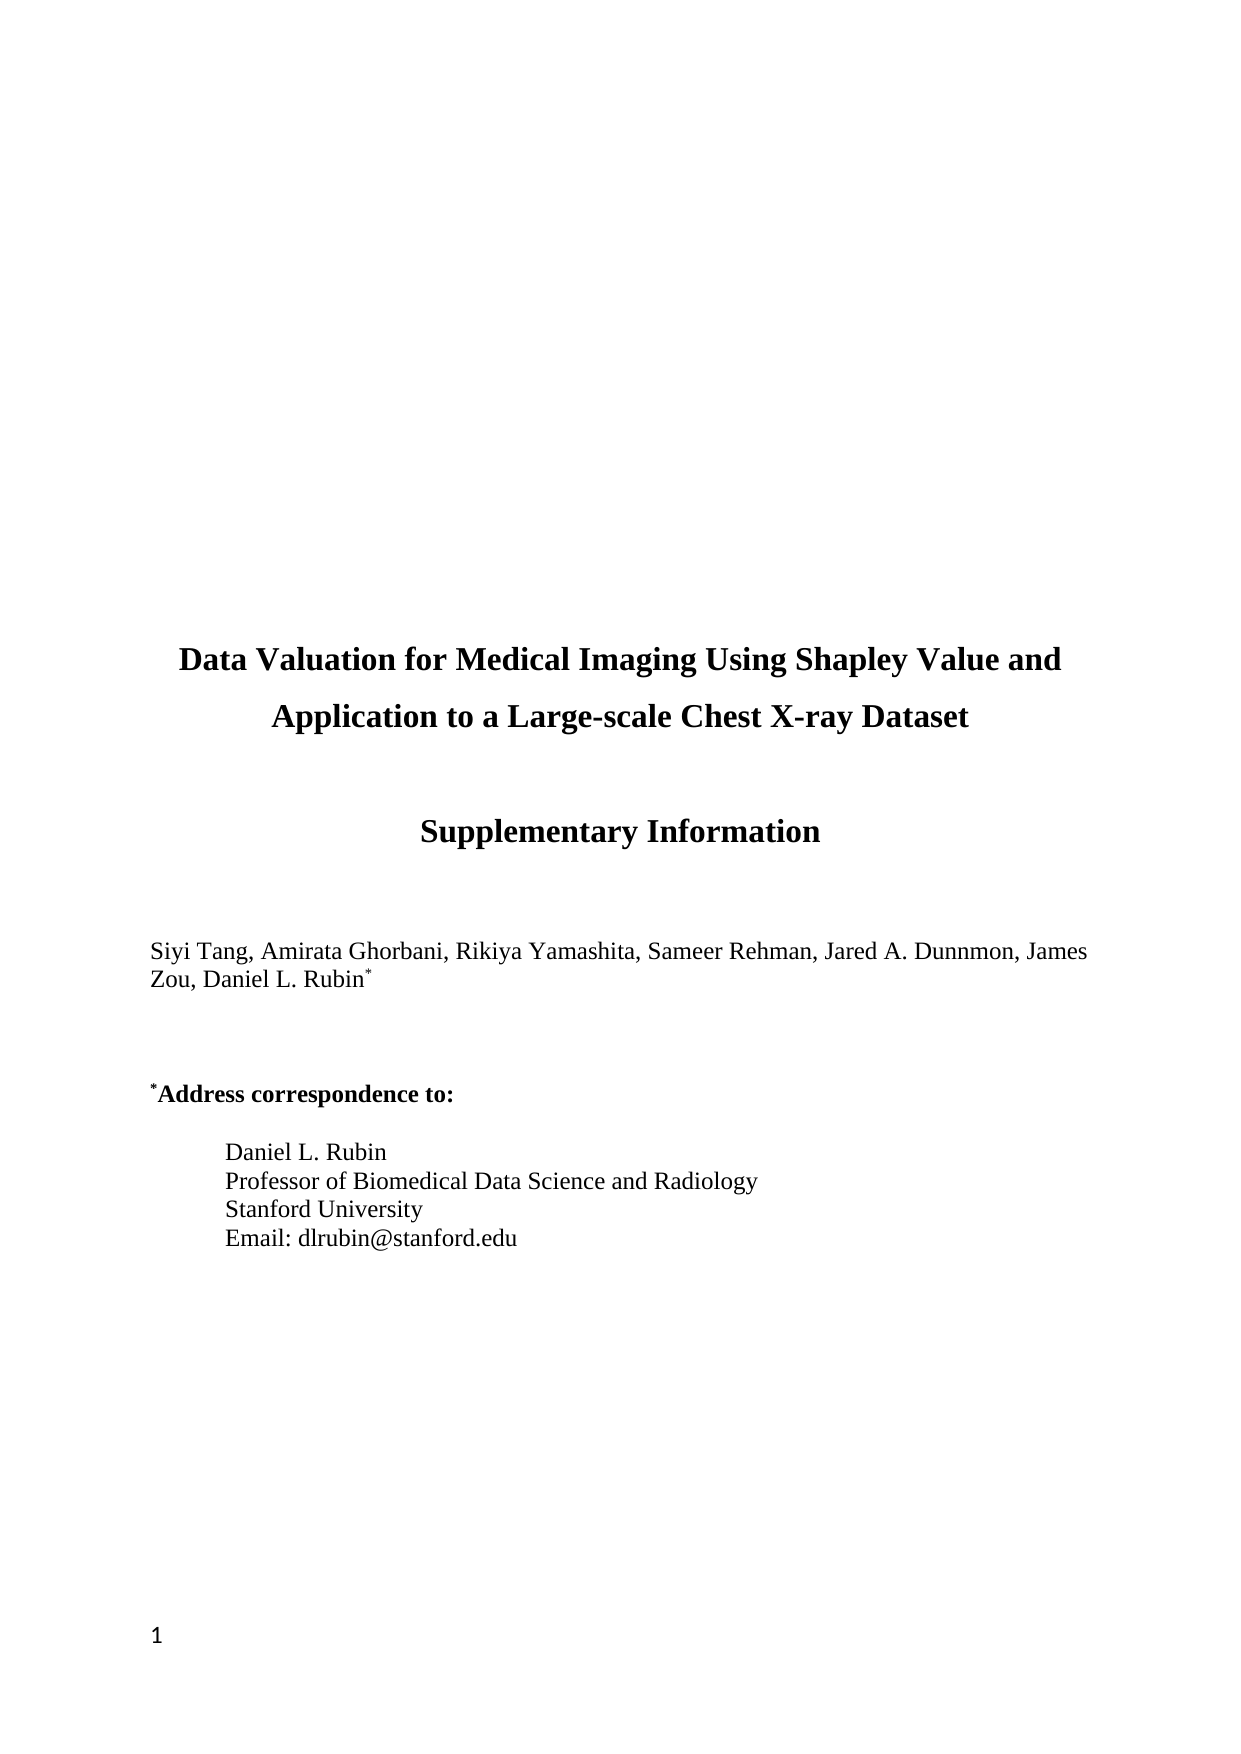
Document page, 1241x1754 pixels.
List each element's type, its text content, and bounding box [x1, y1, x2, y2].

text Professor of Biomedical Data Science and Radiology [150, 1166, 1090, 1194]
text Siyi Tang, Amirata Ghorbani, Rikiya Yamashita, Sameer Rehman, Jared A. Dunnmon, James Zou, Daniel L. Rubin* [150, 936, 1090, 993]
text Stanford University [150, 1194, 1090, 1223]
text *Address correspondence to: [150, 1079, 1090, 1108]
text Email: dlrubin@stanford.edu [150, 1223, 1090, 1252]
text Daniel L. Rubin [150, 1137, 1090, 1166]
text Supplementary Information [150, 811, 1090, 849]
text Data Valuation for Medical Imaging Using Shapley Value and Application to a Large-scale Chest X-ray Dataset [150, 639, 1090, 734]
